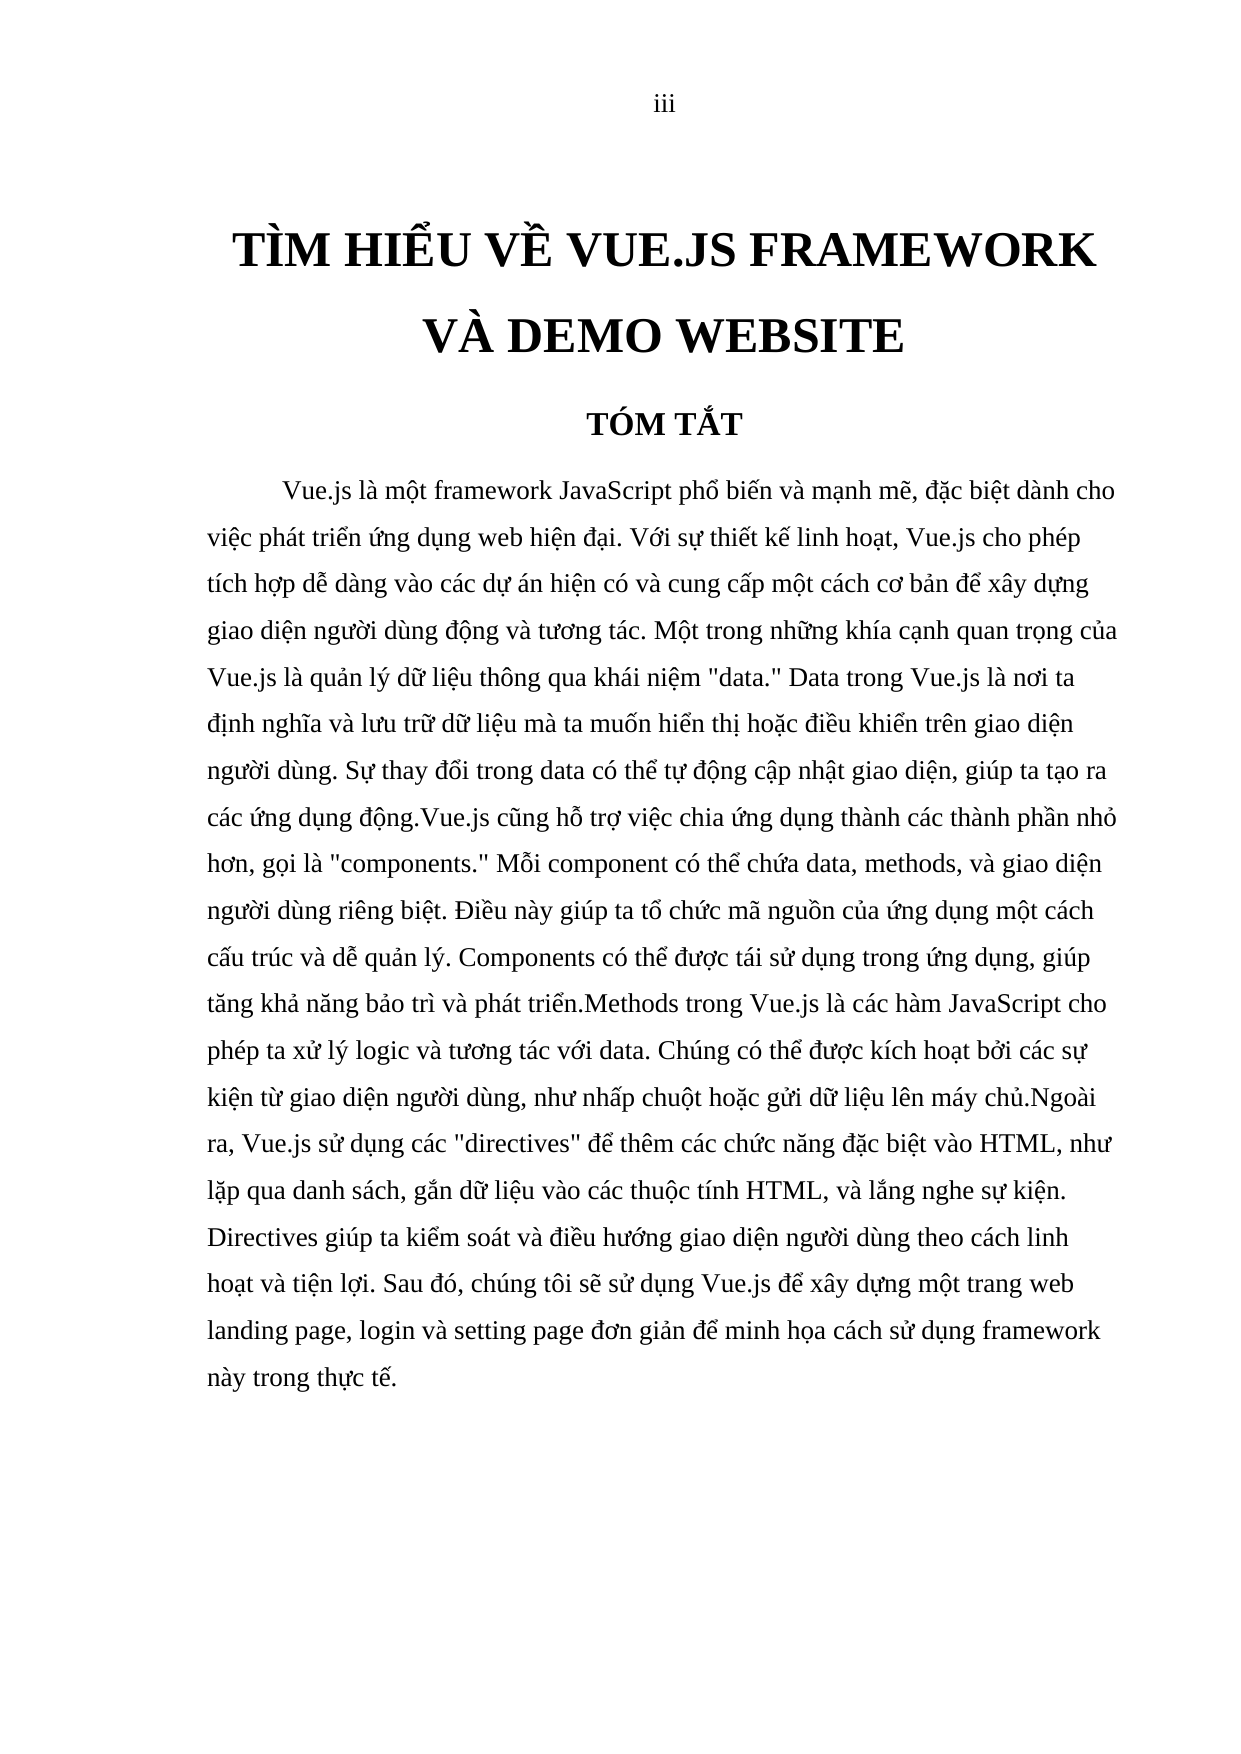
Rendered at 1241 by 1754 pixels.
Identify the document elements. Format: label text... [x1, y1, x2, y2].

text TÌM HIỂU VỀ VUE.JS FRAMEWORK VÀ DEMO WEBSITE [207, 219, 1122, 363]
text TÓM TẮT [207, 404, 1122, 443]
text Vue.js là một framework JavaScript phổ biến và mạnh mẽ, đặc biệt dành cho việc phát triển ứng dụng web hiện đại. Với sự thiết kế linh hoạt, Vue.js cho phép tích hợp dễ dàng vào các dự án hiện có và cung cấp một cách cơ bản để xây dựng giao diện người dùng động và tương tác. Một trong những khía cạnh quan trọng của Vue.js là quản lý dữ liệu thông qua khái niệm "data." Data trong Vue.js là nơi ta định nghĩa và lưu trữ dữ liệu mà ta muốn hiển thị hoặc điều khiển trên giao diện người dùng. Sự thay đổi trong data có thể tự động cập nhật giao diện, giúp ta tạo ra các ứng dụng động.Vue.js cũng hỗ trợ việc chia ứng dụng thành các thành phần nhỏ hơn, gọi là "components." Mỗi component có thể chứa data, methods, và giao diện người dùng riêng biệt. Điều này giúp ta tổ chức mã nguồn của ứng dụng một cách cấu trúc và dễ quản lý. Components có thể được tái sử dụng trong ứng dụng, giúp tăng khả năng bảo trì và phát triển.Methods trong Vue.js là các hàm JavaScript cho phép ta xử lý logic và tương tác với data. Chúng có thể được kích hoạt bởi các sự kiện từ giao diện người dùng, như nhấp chuột hoặc gửi dữ liệu lên máy chủ.Ngoài ra, Vue.js sử dụng các "directives" để thêm các chức năng đặc biệt vào HTML, như lặp qua danh sách, gắn dữ liệu vào các thuộc tính HTML, và lắng nghe sự kiện. Directives giúp ta kiểm soát và điều hướng giao diện người dùng theo cách linh hoạt và tiện lợi. Sau đó, chúng tôi sẽ sử dụng Vue.js để xây dựng một trang web landing page, login và setting page đơn giản để minh họa cách sử dụng framework này trong thực tế. [207, 474, 1122, 1392]
